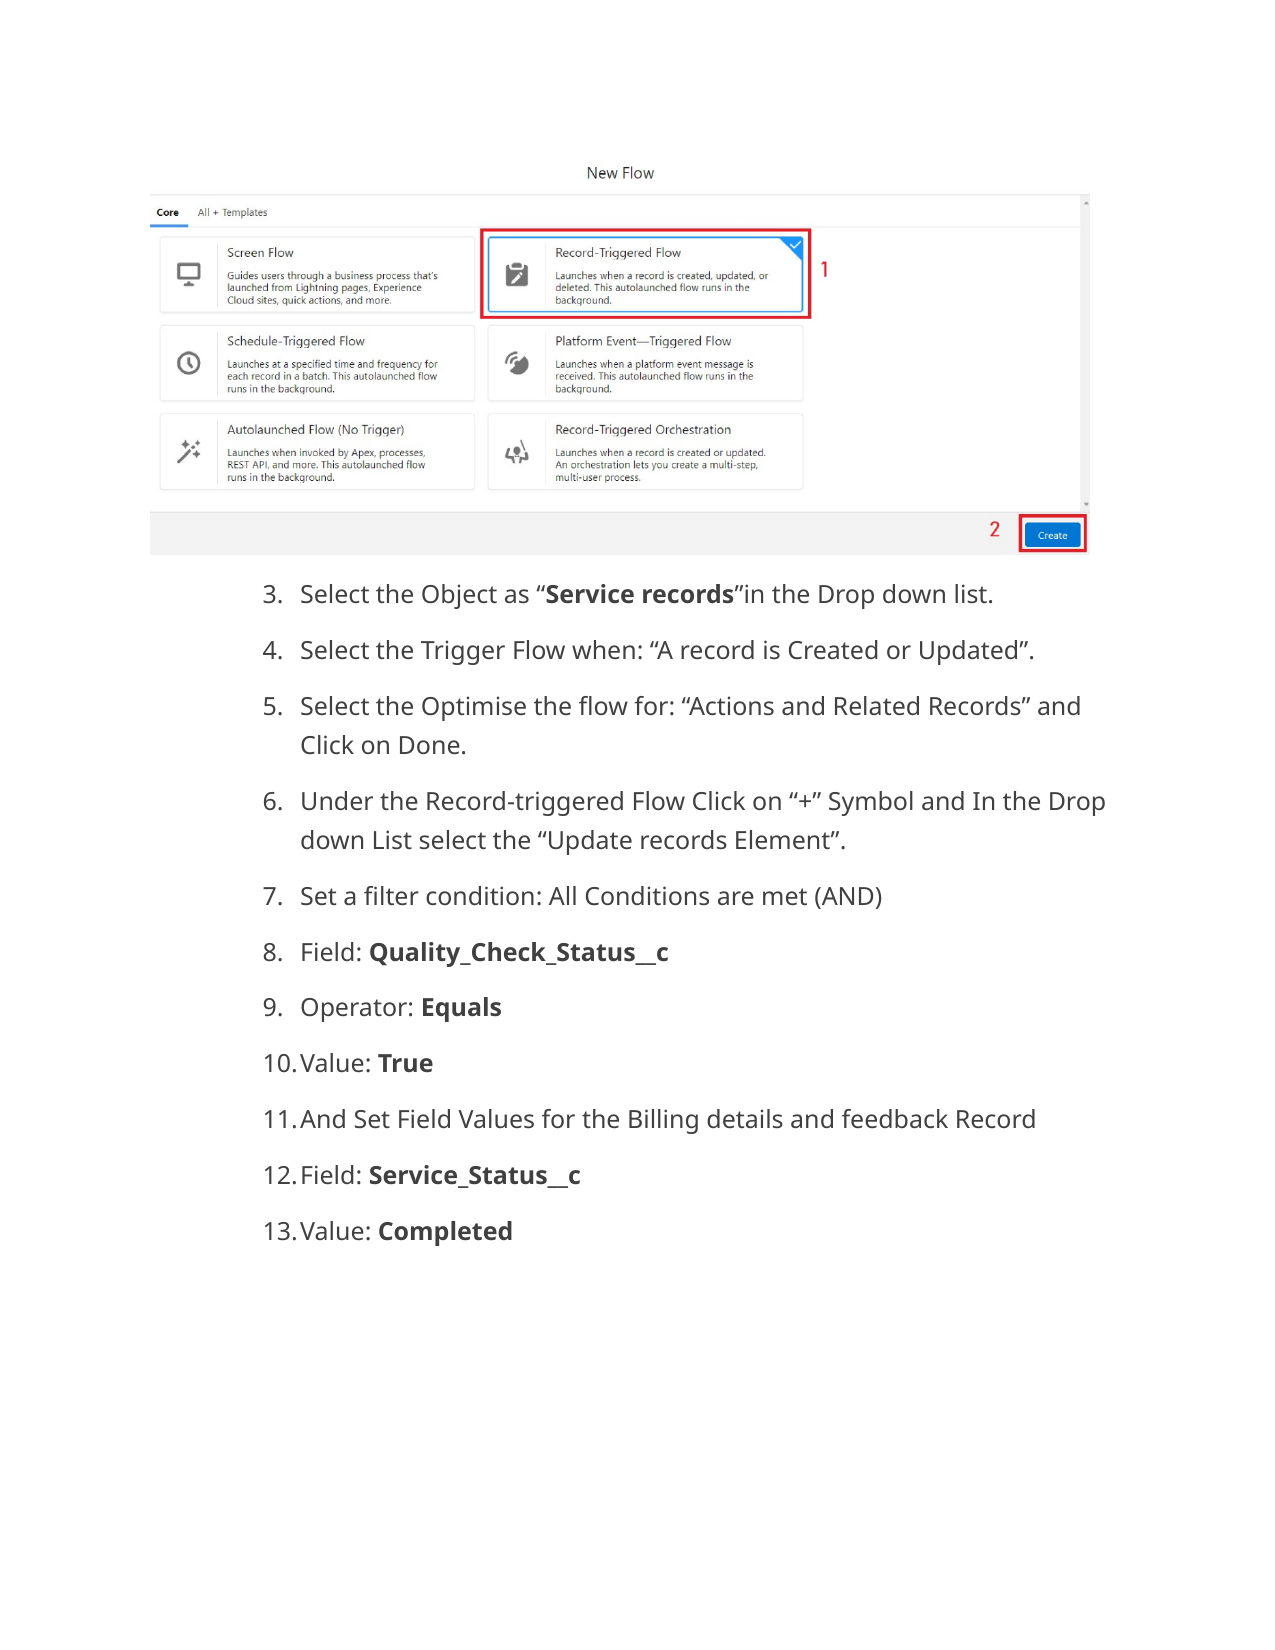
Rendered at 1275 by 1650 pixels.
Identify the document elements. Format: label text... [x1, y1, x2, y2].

picture [150, 150, 1090, 555]
list Value: Completed [262, 1213, 1125, 1247]
list Field: Quality_Check_Status__c [262, 934, 1125, 968]
list And Set Field Values for the Billing details and feedback Record [262, 1102, 1125, 1136]
list Select the Optimise the flow for: “Actions and Related Records” and Click on Done. [262, 688, 1125, 762]
list Select the Object as “Service records”in the Drop down list. [262, 577, 1125, 611]
list Value: True [262, 1046, 1125, 1080]
list Select the Trigger Flow when: “A record is Created or Updated”. [262, 633, 1125, 667]
list Under the Record-triggered Flow Click on “+” Symbol and In the Drop down List select the “Update records Element”. [262, 783, 1125, 857]
list Set a filter condition: All Conditions are met (AND) [262, 878, 1125, 912]
list Field: Service_Status__c [262, 1158, 1125, 1192]
list Operator: Equals [262, 990, 1125, 1024]
